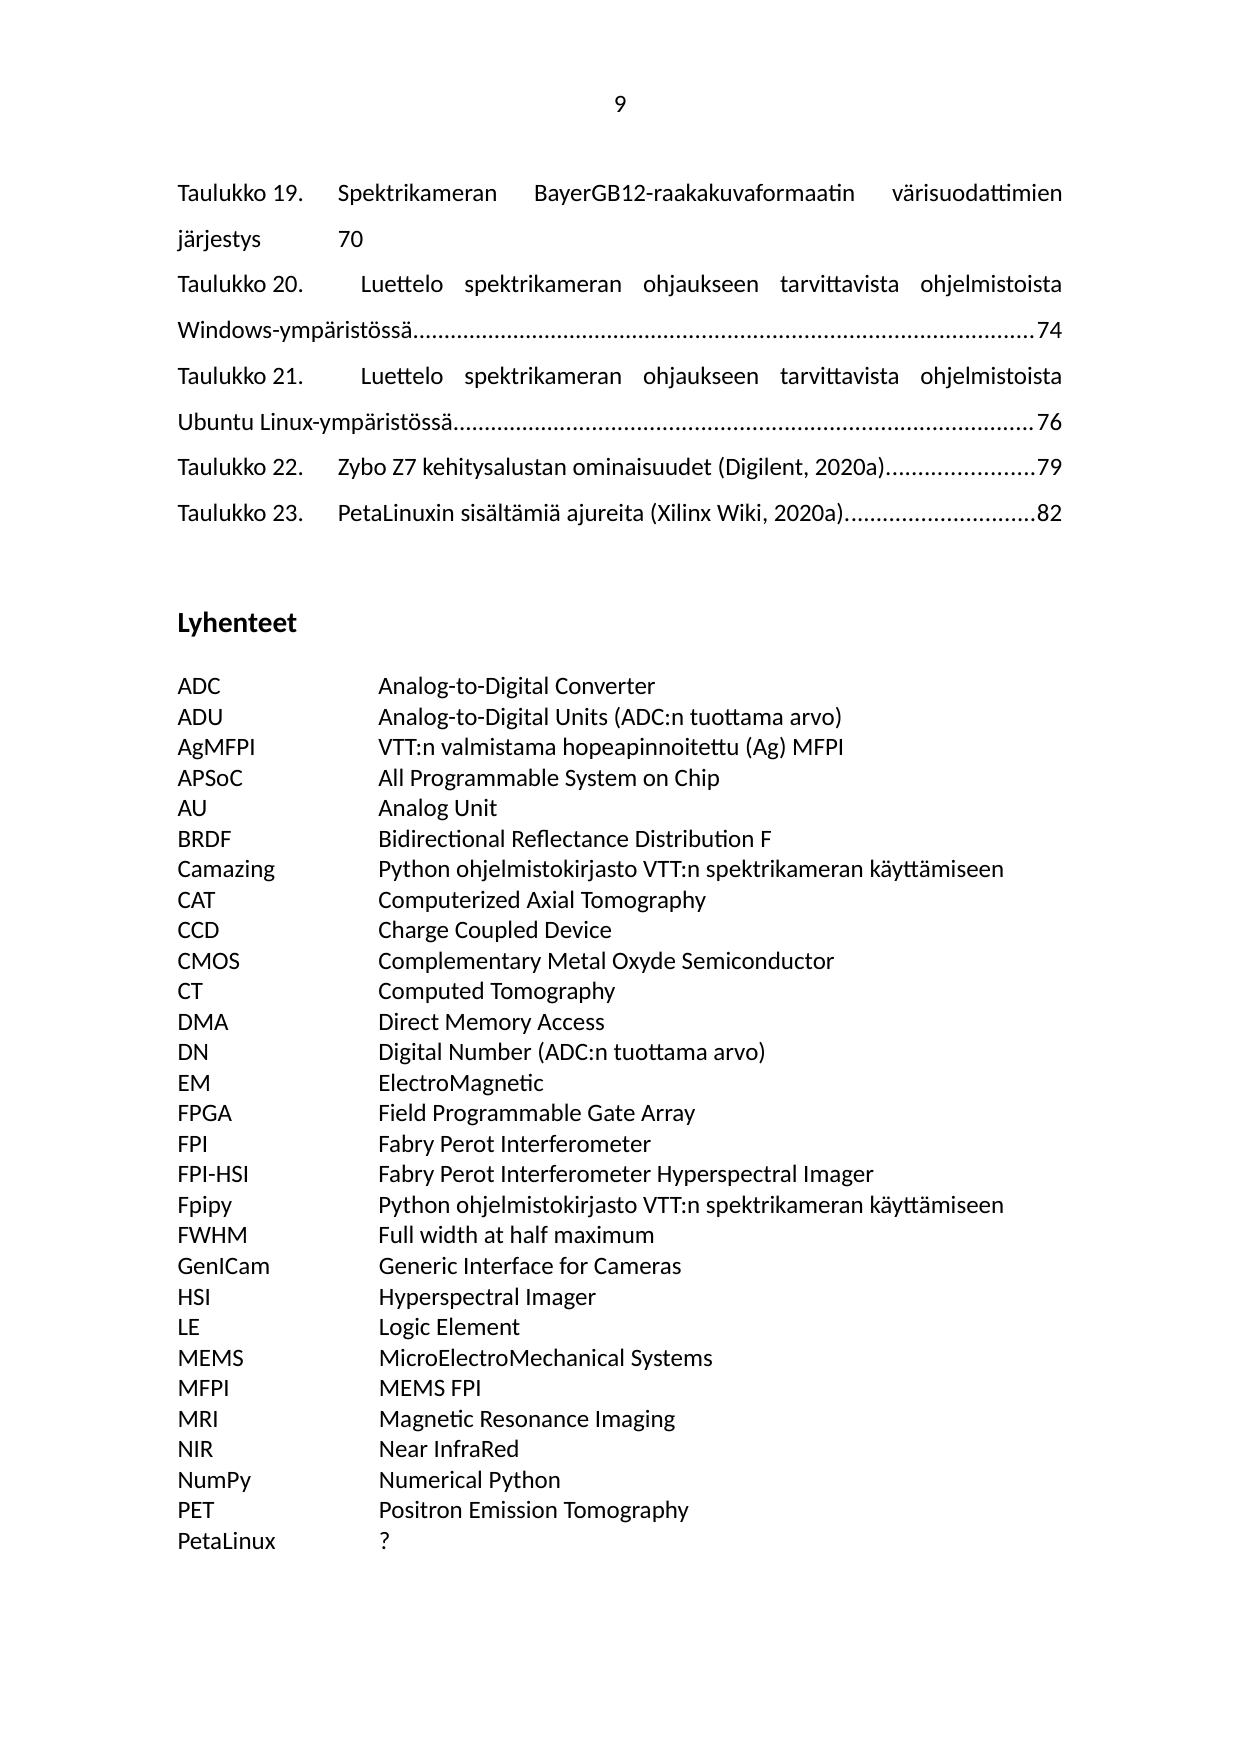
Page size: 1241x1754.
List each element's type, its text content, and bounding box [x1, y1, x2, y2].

text DMA Direct Memory Access [177, 1006, 1063, 1036]
text MEMS MicroElectroMechanical Systems [177, 1342, 1063, 1372]
text FWHM Full width at half maximum [177, 1219, 1063, 1250]
text Taulukko 20. Luettelo spektrikameran ohjaukseen tarvittavista ohjelmistoista Windows-ympäristössä 74 [177, 269, 1063, 345]
text Taulukko 22. Zybo Z7 kehitysalustan ominaisuudet (Digilent, 2020a). 79 [177, 452, 1063, 482]
text AU Analog Unit [177, 792, 1063, 823]
text FPI-HSI Fabry Perot Interferometer Hyperspectral Imager [177, 1158, 1063, 1189]
text APSoC All Programmable System on Chip [177, 762, 1063, 792]
text CMOS Complementary Metal Oxyde Semiconductor [177, 945, 1063, 975]
text ADC Analog-to-Digital Converter [177, 670, 1063, 701]
text MRI Magnetic Resonance Imaging [177, 1403, 1063, 1433]
text NumPy Numerical Python [177, 1464, 1063, 1494]
text Taulukko 23. PetaLinuxin sisältämiä ajureita (Xilinx Wiki, 2020a). 82 [177, 497, 1063, 528]
text MFPI MEMS FPI [177, 1372, 1063, 1403]
text AgMFPI VTT:n valmistama hopeapinnoitettu (Ag) MFPI [177, 731, 1063, 762]
subtitle Lyhenteet [177, 604, 1063, 640]
text Camazing Python ohjelmistokirjasto VTT:n spektrikameran käyttämiseen [177, 853, 1063, 884]
text FPGA Field Programmable Gate Array [177, 1097, 1063, 1128]
text GenICam Generic Interface for Cameras [177, 1250, 1063, 1281]
text FPI Fabry Perot Interferometer [177, 1128, 1063, 1158]
text BRDF Bidirectional Reflectance Distribution F [177, 823, 1063, 853]
text Taulukko 21. Luettelo spektrikameran ohjaukseen tarvittavista ohjelmistoista Ubuntu Linux-ympäristössä 76 [177, 360, 1063, 436]
text DN Digital Number (ADC:n tuottama arvo) [177, 1036, 1063, 1067]
text NIR Near InfraRed [177, 1433, 1063, 1464]
text CAT Computerized Axial Tomography [177, 884, 1063, 914]
text Fpipy Python ohjelmistokirjasto VTT:n spektrikameran käyttämiseen [177, 1189, 1063, 1219]
text EM ElectroMagnetic [177, 1067, 1063, 1097]
text CT Computed Tomography [177, 975, 1063, 1006]
text PET Positron Emission Tomography [177, 1494, 1063, 1525]
text HSI Hyperspectral Imager [177, 1281, 1063, 1311]
text Taulukko 19. Spektrikameran BayerGB12-raakakuvaformaatin värisuodattimien järjestys 70 [177, 177, 1063, 253]
text PetaLinux ? [177, 1525, 1063, 1555]
text CCD Charge Coupled Device [177, 914, 1063, 945]
text ADU Analog-to-Digital Units (ADC:n tuottama arvo) [177, 701, 1063, 731]
text LE Logic Element [177, 1311, 1063, 1342]
